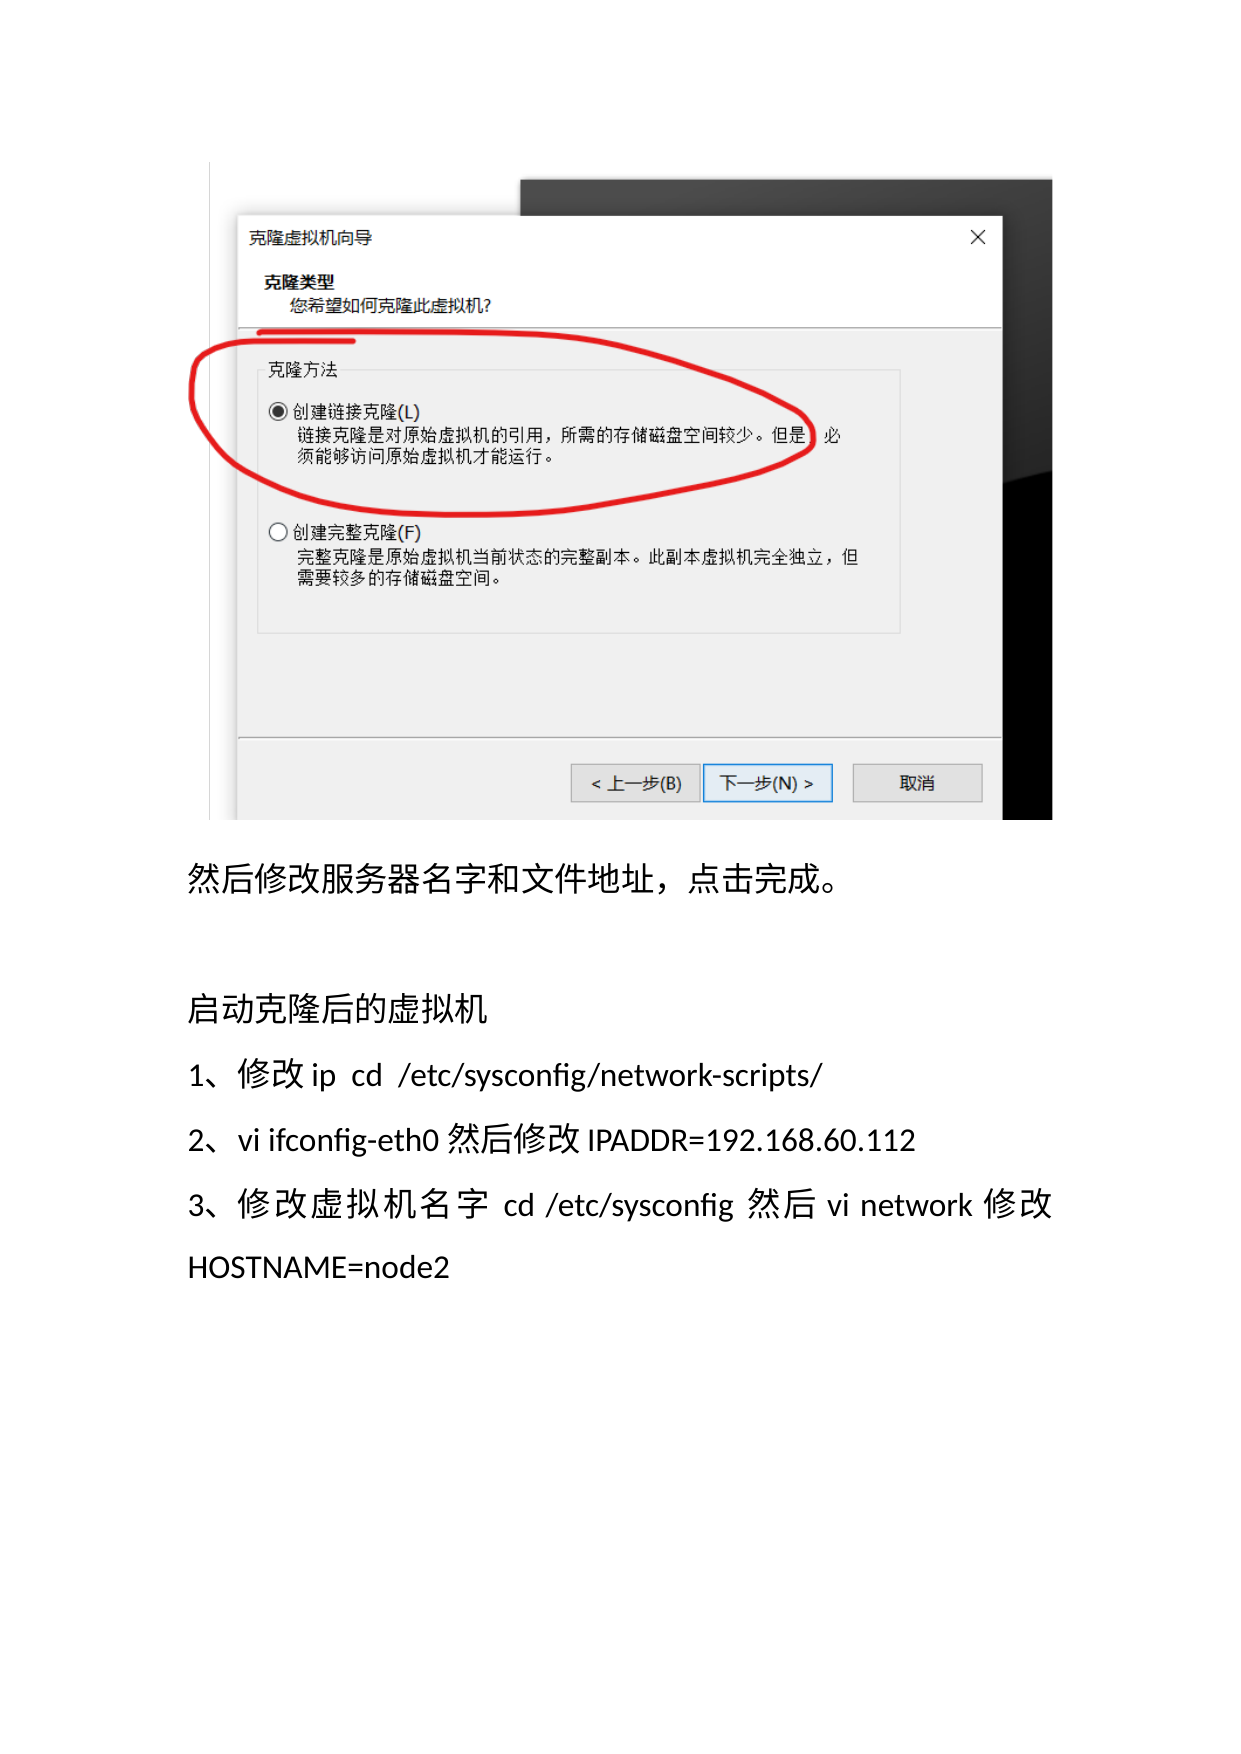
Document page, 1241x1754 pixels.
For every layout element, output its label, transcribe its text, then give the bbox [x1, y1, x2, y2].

text 然后修改服务器名字和文件地址，点击完成。 [187, 844, 1053, 909]
picture [187, 162, 1053, 820]
text 启动克隆后的虚拟机 [187, 974, 1053, 1039]
list vi ifconfig-eth0 然后修改IPADDR=192.168.60.112 [187, 1104, 1053, 1169]
list 修改虚拟机名字 cd /etc/sysconfig 然后vi network修改HOSTNAME=node2 [187, 1169, 1053, 1299]
list 修改ip cd /etc/sysconfig/network-scripts/ [187, 1039, 1053, 1104]
